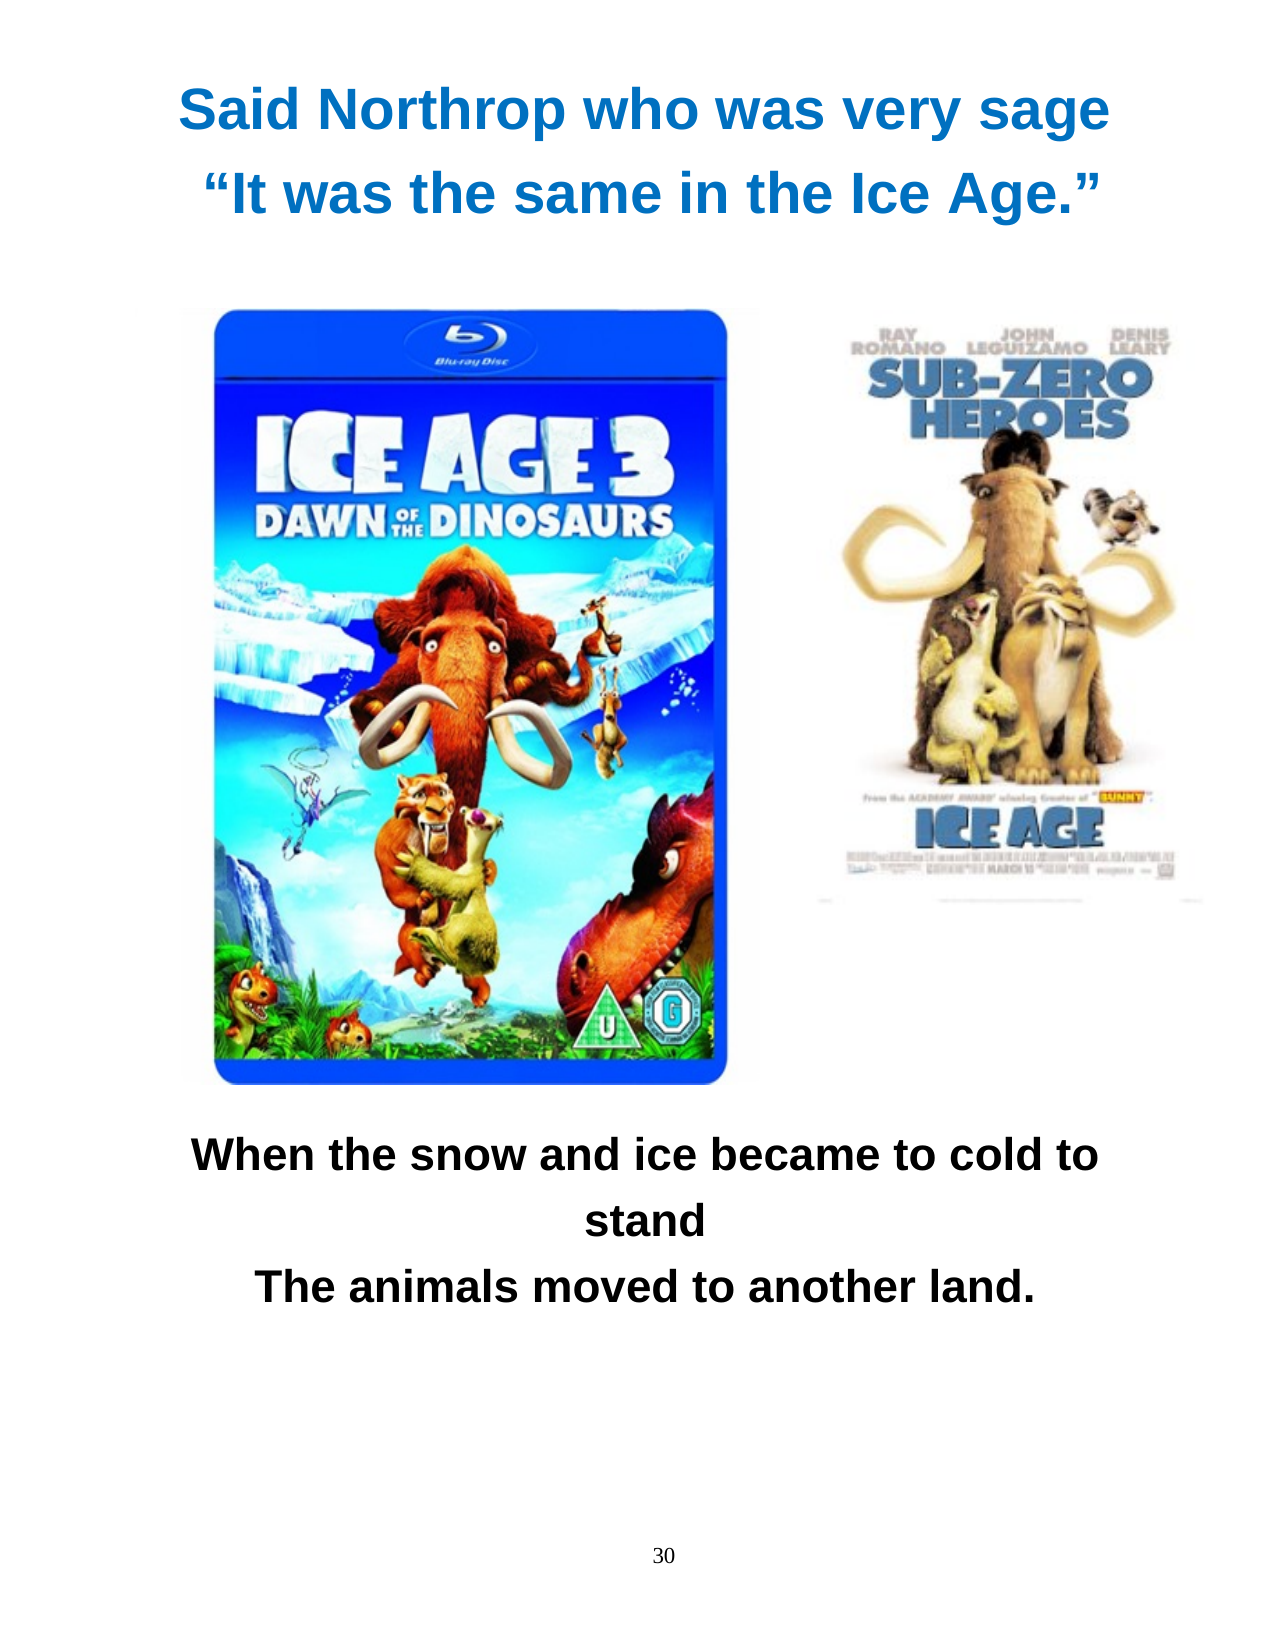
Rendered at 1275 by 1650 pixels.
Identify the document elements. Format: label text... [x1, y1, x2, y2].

text The animals moved to another land. [135, 1259, 1155, 1312]
text When the snow and ice became to cold to stand [135, 1128, 1155, 1246]
picture [135, 308, 804, 1085]
text Said Northrop who was very sage [135, 75, 1155, 142]
picture [816, 310, 1205, 905]
text “It was the same in the Ice Age.” [135, 159, 1155, 226]
